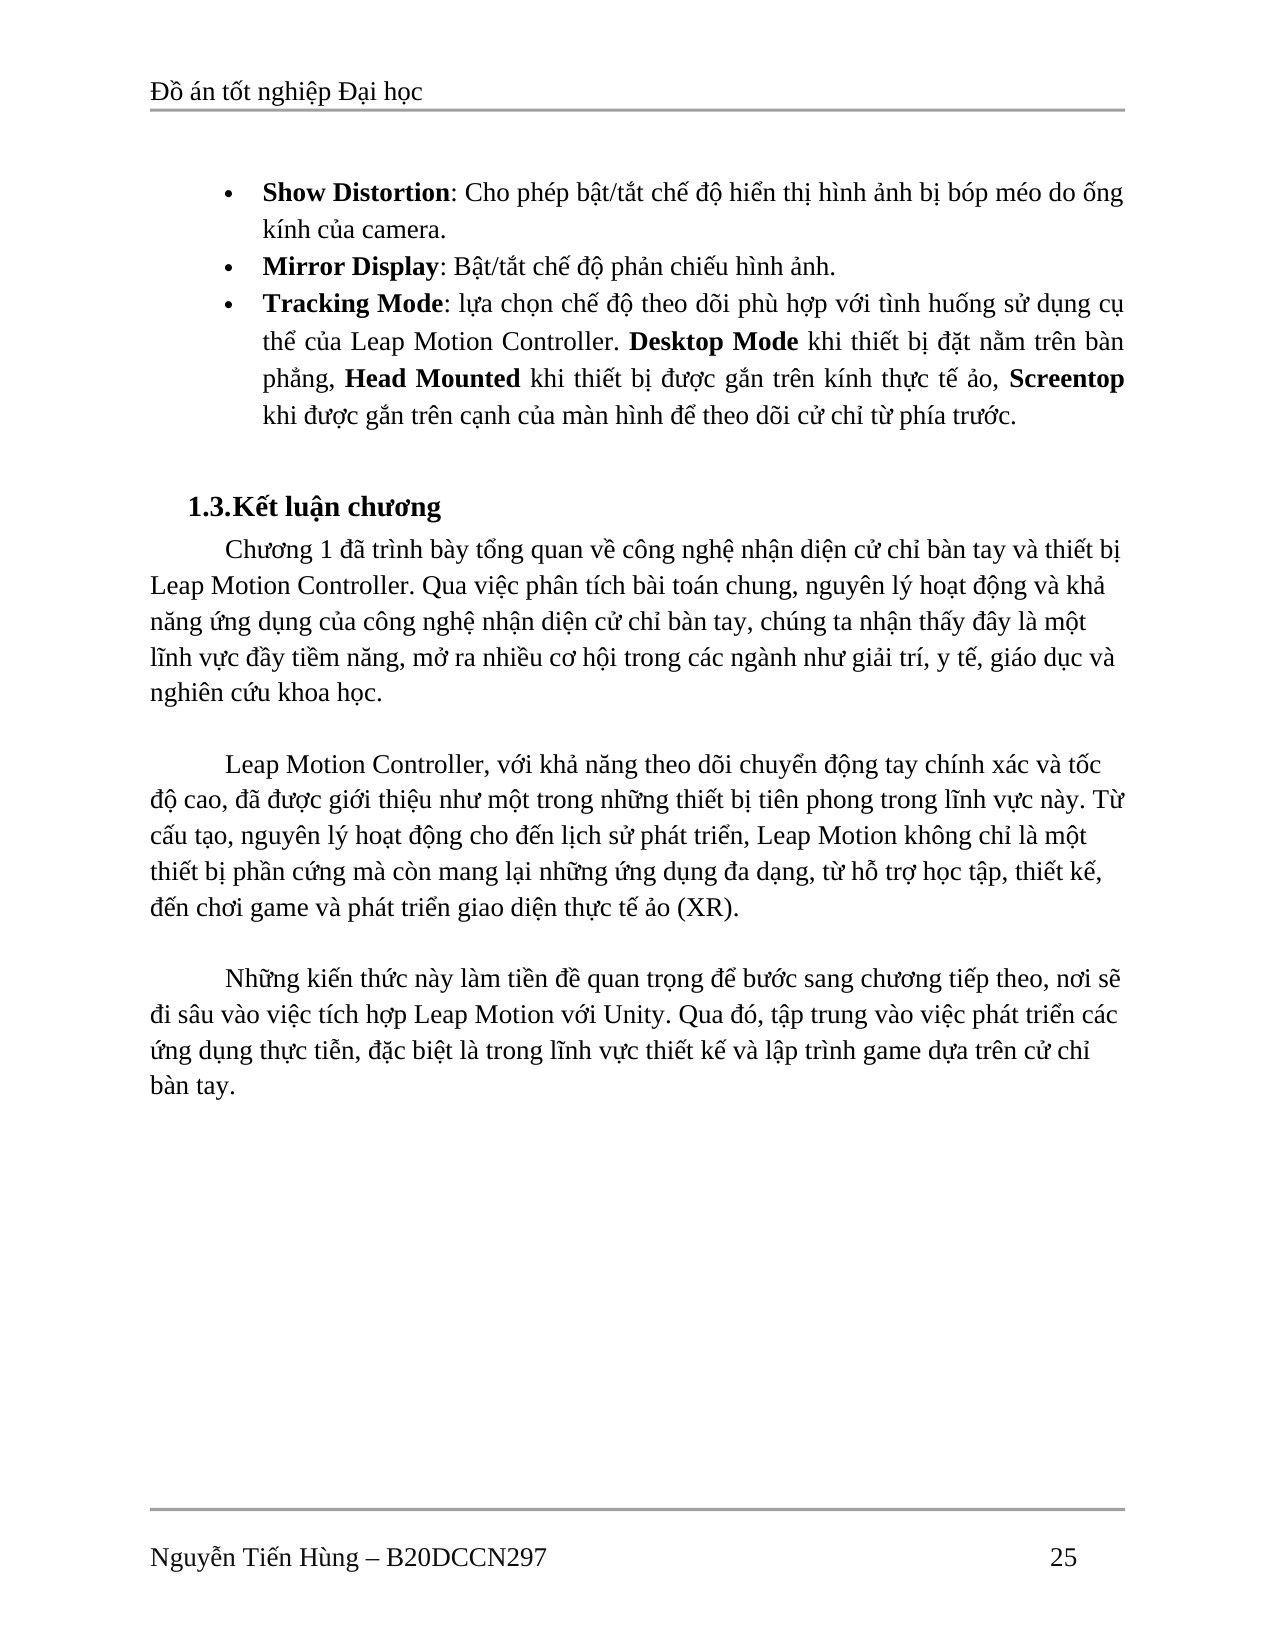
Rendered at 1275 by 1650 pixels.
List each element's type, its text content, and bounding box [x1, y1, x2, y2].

list Show Distortion: Cho phép bật/tắt chế độ hiển thị hình ảnh bị bóp méo do ống kính của camera. [225, 176, 1125, 244]
list Mirror Display: Bật/tắt chế độ phản chiếu hình ảnh. [225, 250, 1125, 281]
text Những kiến thức này làm tiền đề quan trọng để bước sang chương tiếp theo, nơi sẽ đi sâu vào việc tích hợp Leap Motion với Unity. Qua đó, tập trung vào việc phát triển các ứng dụng thực tiễn, đặc biệt là trong lĩnh vực thiết kế và lập trình game dựa trên cử chỉ bàn tay. [150, 962, 1125, 1101]
text Leap Motion Controller, với khả năng theo dõi chuyển động tay chính xác và tốc độ cao, đã được giới thiệu như một trong những thiết bị tiên phong trong lĩnh vực này. Từ cấu tạo, nguyên lý hoạt động cho đến lịch sử phát triển, Leap Motion không chỉ là một thiết bị phần cứng mà còn mang lại những ứng dụng đa dạng, từ hỗ trợ học tập, thiết kế, đến chơi game và phát triển giao diện thực tế ảo (XR). [150, 748, 1125, 922]
list Tracking Mode: lựa chọn chế độ theo dõi phù hợp với tình huống sử dụng cụ thể của Leap Motion Controller. Desktop Mode khi thiết bị đặt nằm trên bàn phẳng, Head Mounted khi thiết bị được gắn trên kính thực tế ảo, Screentop khi được gắn trên cạnh của màn hình để theo dõi cử chỉ từ phía trước. [225, 287, 1125, 431]
text Chương 1 đã trình bày tổng quan về công nghệ nhận diện cử chỉ bàn tay và thiết bị Leap Motion Controller. Qua việc phân tích bài toán chung, nguyên lý hoạt động và khả năng ứng dụng của công nghệ nhận diện cử chỉ bàn tay, chúng ta nhận thấy đây là một lĩnh vực đầy tiềm năng, mở ra nhiều cơ hội trong các ngành như giải trí, y tế, giáo dục và nghiên cứu khoa học. [150, 533, 1125, 708]
subtitle Kết luận chương [187, 489, 1125, 523]
